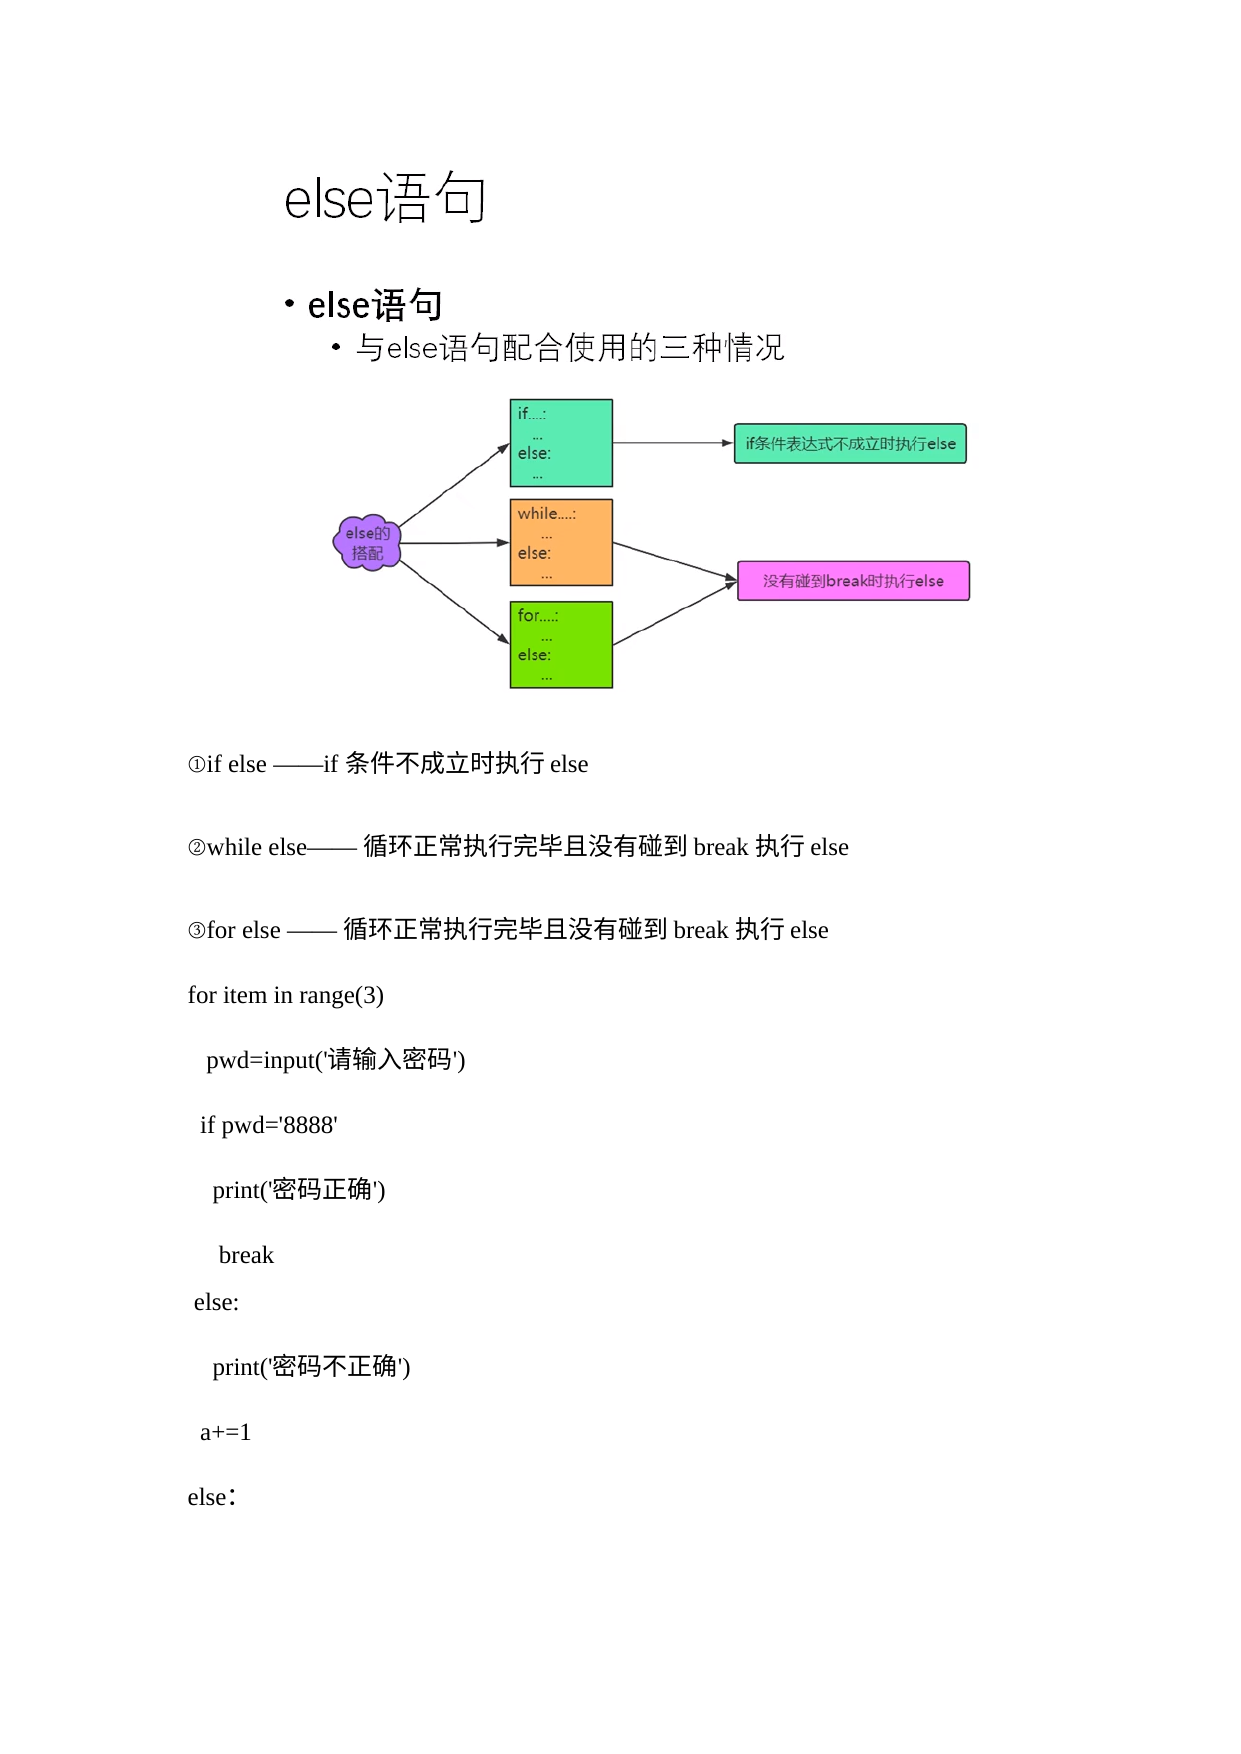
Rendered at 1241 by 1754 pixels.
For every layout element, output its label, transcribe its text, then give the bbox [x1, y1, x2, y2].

text ③for else —— 循环正常执行完毕且没有碰到break 执行else [187, 895, 1053, 960]
text else： [187, 1462, 1053, 1527]
text break [187, 1238, 1053, 1271]
text if pwd='8888' [187, 1108, 1053, 1141]
text for item in range(3) [187, 978, 1053, 1011]
text else: [187, 1285, 1053, 1318]
text print('密码正确') [187, 1155, 1053, 1220]
text print('密码不正确') [187, 1332, 1053, 1397]
text a+=1 [187, 1415, 1053, 1448]
picture [237, 162, 1003, 710]
text pwd=input('请输入密码') [187, 1025, 1053, 1090]
text ②while else—— 循环正常执行完毕且没有碰到break 执行else [187, 812, 1053, 877]
text ①if else ——if 条件不成立时执行else [187, 729, 1053, 794]
